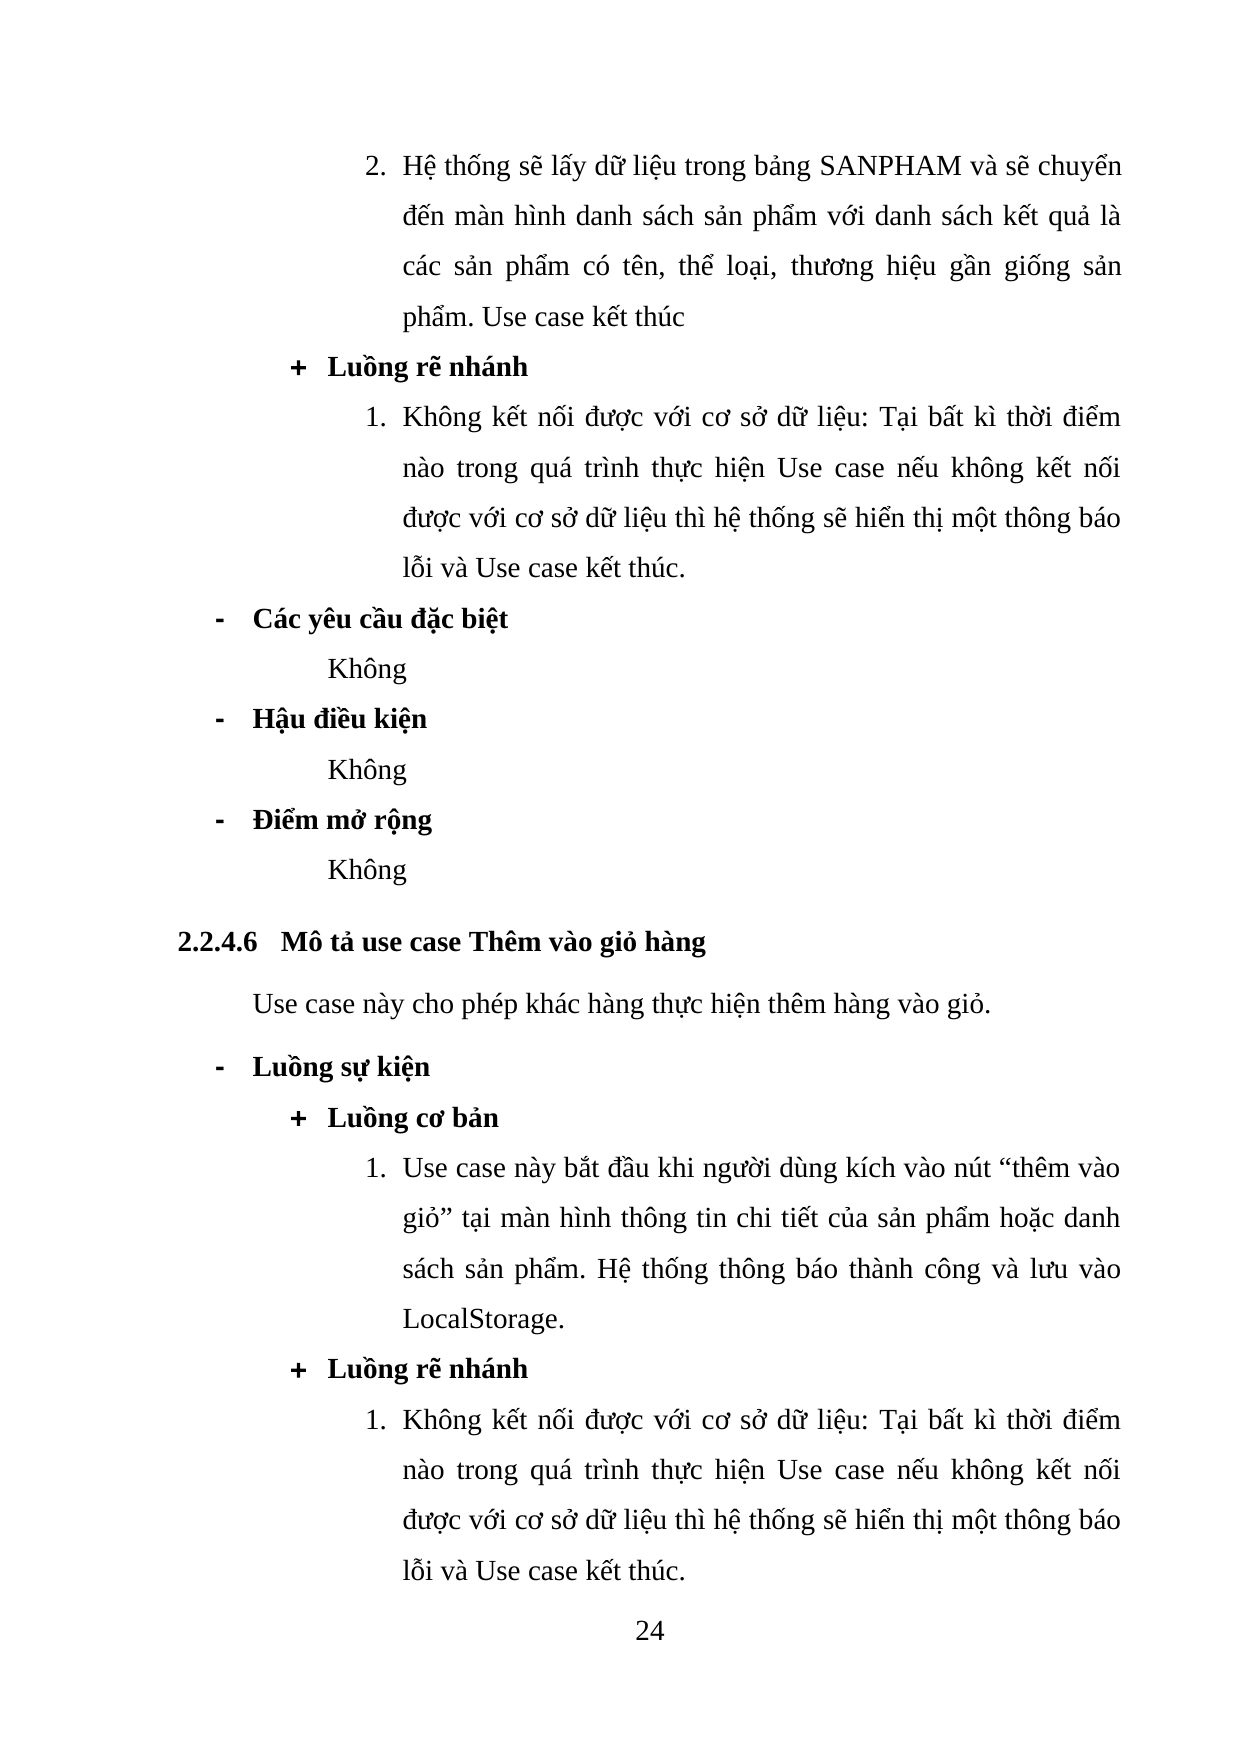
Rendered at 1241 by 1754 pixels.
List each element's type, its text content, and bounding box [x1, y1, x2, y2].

list Không [327, 752, 1122, 785]
list Không kết nối được với cơ sở dữ liệu: Tại bất kì thời điểm nào trong quá trình thực hiện Use case nếu không kết nối được với cơ sở dữ liệu thì hệ thống sẽ hiển thị một thông báo lỗi và Use case kết thúc. [365, 399, 1122, 584]
list Use case này bắt đầu khi người dùng kích vào nút “thêm vào giỏ” tại màn hình thông tin chi tiết của sản phẩm hoặc danh sách sản phẩm. Hệ thống thông báo thành công và lưu vào LocalStorage. [365, 1150, 1122, 1334]
subtitle Mô tả use case Thêm vào giỏ hàng [177, 924, 1122, 957]
list Hậu điều kiện [215, 701, 1122, 735]
list Điểm mở rộng [215, 802, 1122, 836]
list Hệ thống sẽ lấy dữ liệu trong bảng SANPHAM và sẽ chuyển đến màn hình danh sách sản phẩm với danh sách kết quả là các sản phẩm có tên, thể loại, thương hiệu gần giống sản phẩm. Use case kết thúc [365, 148, 1122, 332]
list Không [327, 651, 1122, 684]
list Luồng rẽ nhánh [290, 1351, 1122, 1385]
list Luồng rẽ nhánh [290, 349, 1122, 383]
list Các yêu cầu đặc biệt [215, 601, 1122, 634]
list Luồng cơ bản [290, 1100, 1122, 1133]
list Không [327, 852, 1122, 886]
list Không kết nối được với cơ sở dữ liệu: Tại bất kì thời điểm nào trong quá trình thực hiện Use case nếu không kết nối được với cơ sở dữ liệu thì hệ thống sẽ hiển thị một thông báo lỗi và Use case kết thúc. [365, 1402, 1122, 1586]
list Luồng sự kiện [215, 1049, 1122, 1083]
text Use case này cho phép khác hàng thực hiện thêm hàng vào giỏ. [177, 986, 1122, 1020]
